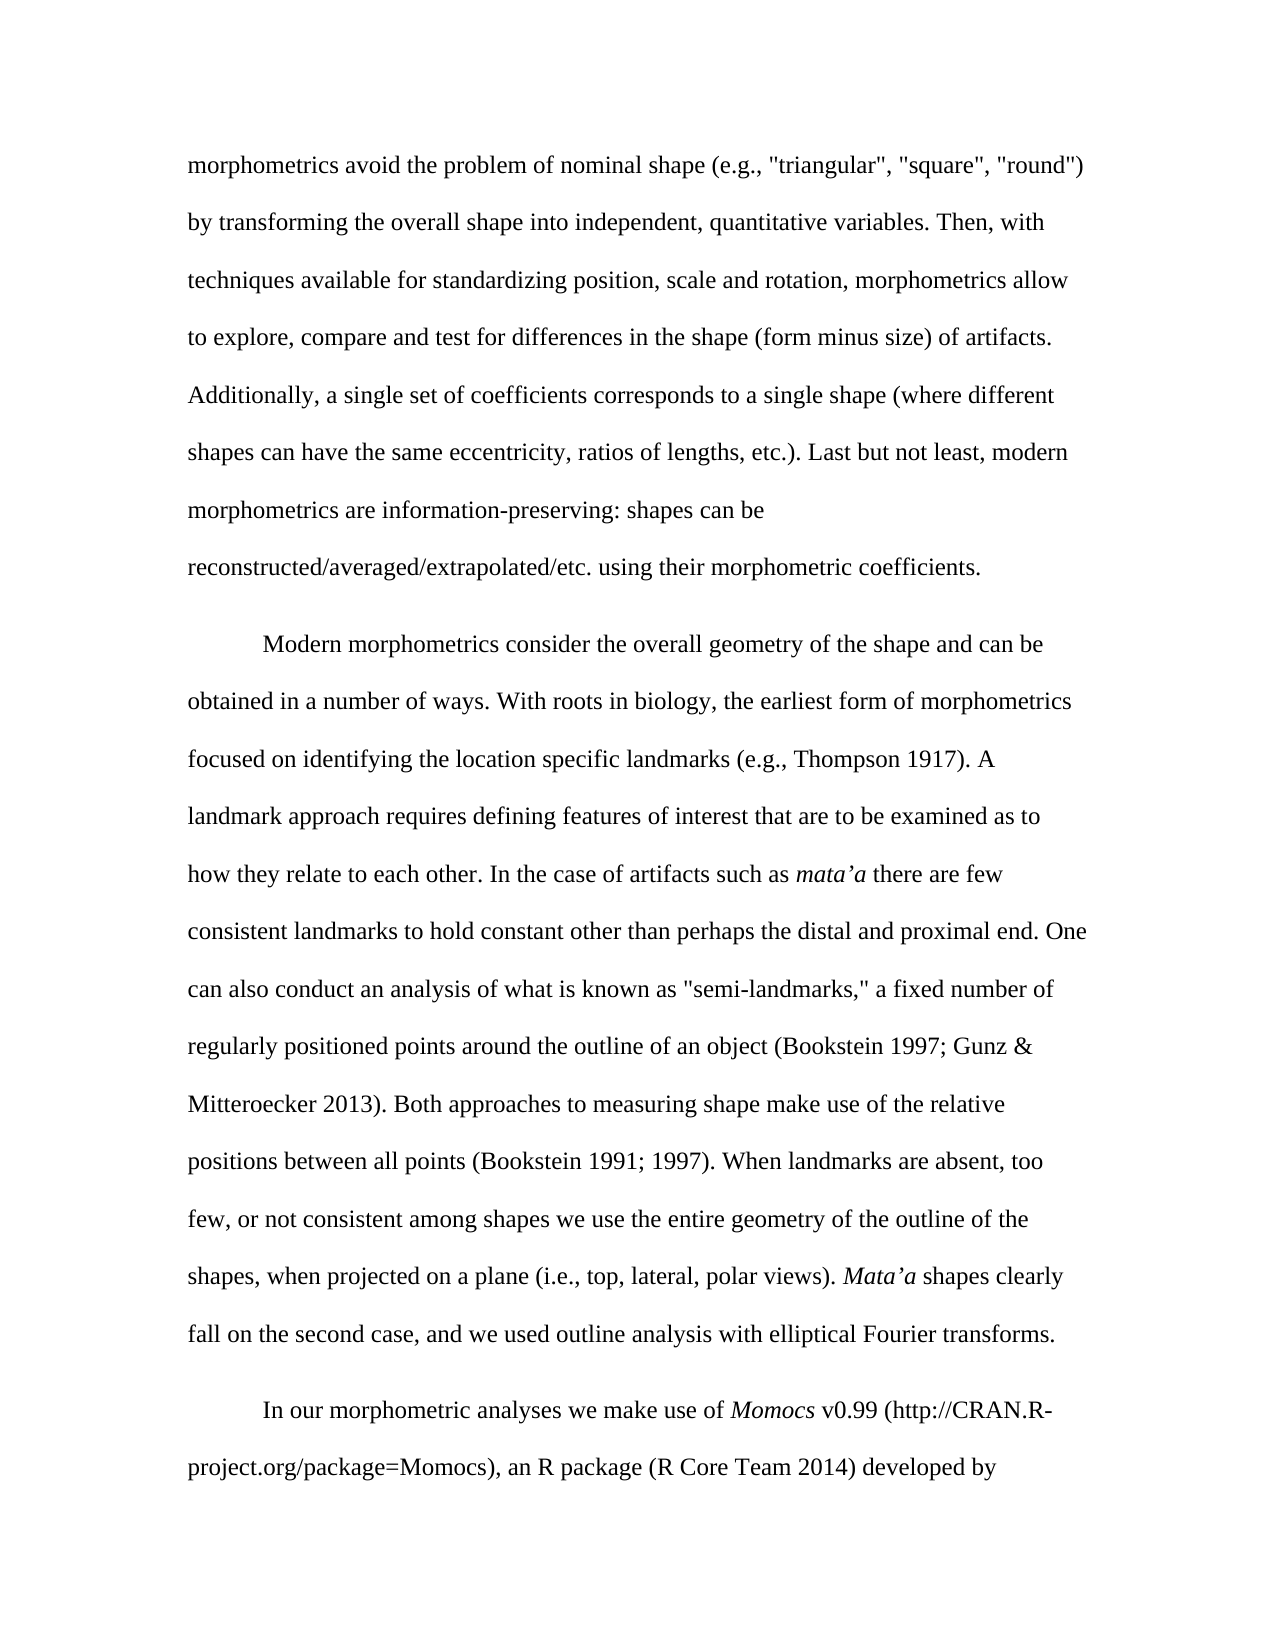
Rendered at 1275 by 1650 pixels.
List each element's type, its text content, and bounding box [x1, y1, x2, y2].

text Modern morphometrics consider the overall geometry of the shape and can be obtained in a number of ways. With roots in biology, the earliest form of morphometrics focused on identifying the location specific landmarks (e.g., Thompson 1917). A landmark approach requires defining features of interest that are to be examined as to how they relate to each other. In the case of artifacts such as mata’a there are few consistent landmarks to hold constant other than perhaps the distal and proximal end. One can also conduct an analysis of what is known as "semi-landmarks," a fixed number of regularly positioned points around the outline of an object (Bookstein 1997; Gunz & Mitteroecker 2013). Both approaches to measuring shape make use of the relative positions between all points (Bookstein 1991; 1997). When landmarks are absent, too few, or not consistent among shapes we use the entire geometry of the outline of the shapes, when projected on a plane (i.e., top, lateral, polar views). Mata’a shapes clearly fall on the second case, and we used outline analysis with elliptical Fourier transforms. [187, 629, 1087, 1347]
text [187, 150, 1087, 581]
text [187, 1395, 1087, 1481]
